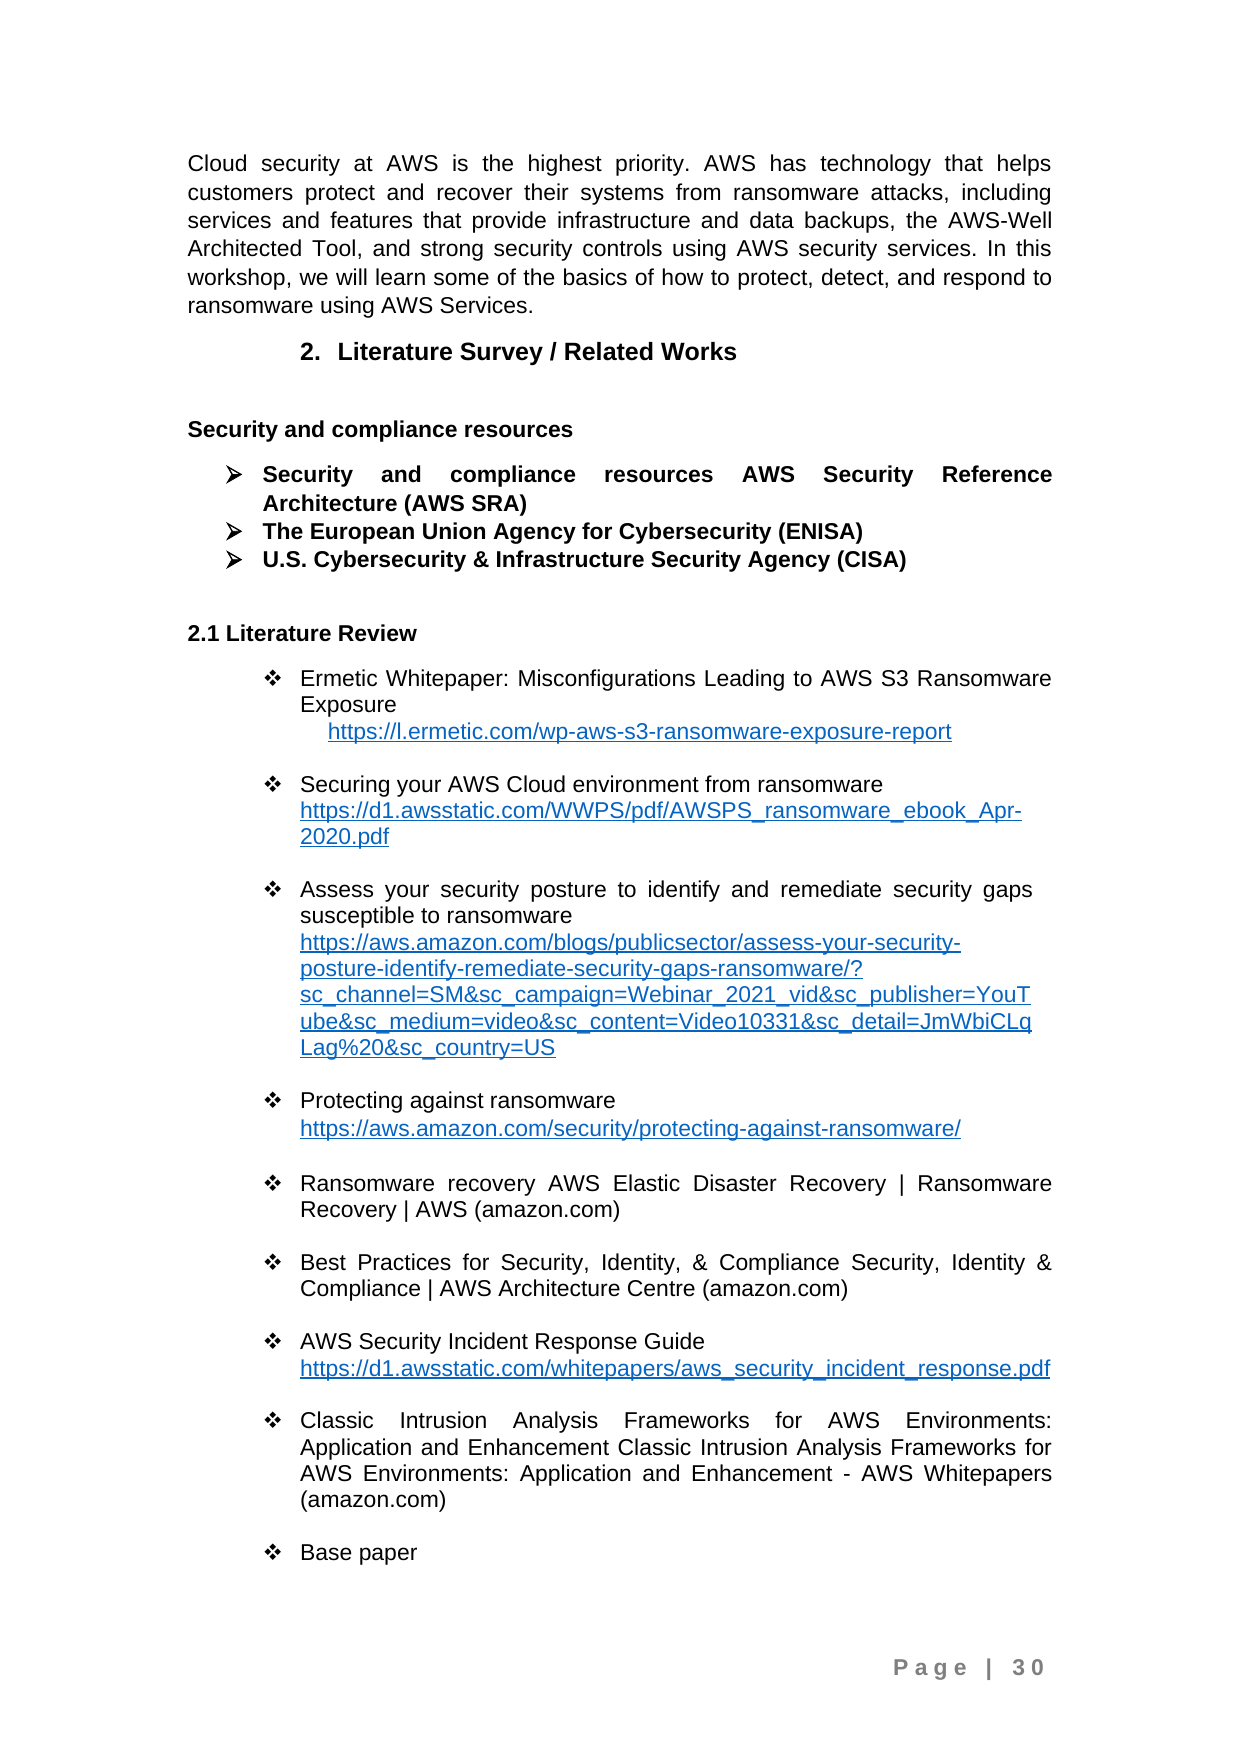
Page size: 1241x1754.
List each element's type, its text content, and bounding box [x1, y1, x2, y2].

list https://aws.amazon.com/security/protecting-against-ransomware/ [300, 1115, 1053, 1142]
list Ermetic Whitepaper: Misconfigurations Leading to AWS S3 Ransomware Exposure [262, 665, 1053, 718]
list U.S. Cybersecurity & Infrastructure Security Agency (CISA) [225, 546, 1053, 573]
list AWS Security Incident Response Guide https://d1.awsstatic.com/whitepapers/aws_security_incident_response.pdf [262, 1328, 1053, 1381]
list Protecting against ransomware [262, 1087, 1053, 1113]
list Securing your AWS Cloud environment from ransomware https://d1.awsstatic.com/WWPS/pdf/AWSPS_ransomware_ebook_Apr-2020.pdf [262, 771, 1053, 849]
list Security and compliance resources AWS Security Reference Architecture (AWS SRA) [225, 461, 1053, 516]
list Best Practices for Security, Identity, & Compliance Security, Identity & Compliance | AWS Architecture Centre (amazon.com) [262, 1249, 1053, 1302]
list https://aws.amazon.com/blogs/publicsector/assess-your-security-posture-identify-remediate-security-gaps-ransomware/?sc_channel=SM&sc_campaign=Webinar_2021_vid&sc_publisher=YouTube&sc_medium=video&sc_content=Video10331&sc_detail=JmWbiCLqLag%20&sc_country=US [300, 929, 1033, 1060]
list Classic Intrusion Analysis Frameworks for AWS Environments: Application and Enhancement Classic Intrusion Analysis Frameworks for AWS Environments: Application and Enhancement - AWS Whitepapers (amazon.com) [262, 1407, 1053, 1513]
list Assess your security posture to identify and remediate security gaps susceptible to ransomware [262, 876, 1033, 929]
text 2.1 Literature Review [187, 620, 1053, 646]
text Cloud security at AWS is the highest priority. AWS has technology that helps customers protect and recover their systems from ransomware attacks, including services and features that provide infrastructure and data backups, the AWS-Well Architected Tool, and strong security controls using AWS security services. In this workshop, we will learn some of the basics of how to protect, detect, and respond to ransomware using AWS Services. [187, 150, 1053, 318]
list Literature Survey / Related Works [300, 337, 1053, 366]
text Security and compliance resources [187, 416, 1053, 442]
list The European Union Agency for Cybersecurity (ENISA) [225, 518, 1053, 544]
list Ransomware recovery AWS Elastic Disaster Recovery | Ransomware Recovery | AWS (amazon.com) [262, 1170, 1053, 1223]
text https://l.ermetic.com/wp-aws-s3-ransomware-exposure-report [187, 718, 1053, 744]
list Base paper [262, 1539, 1053, 1565]
